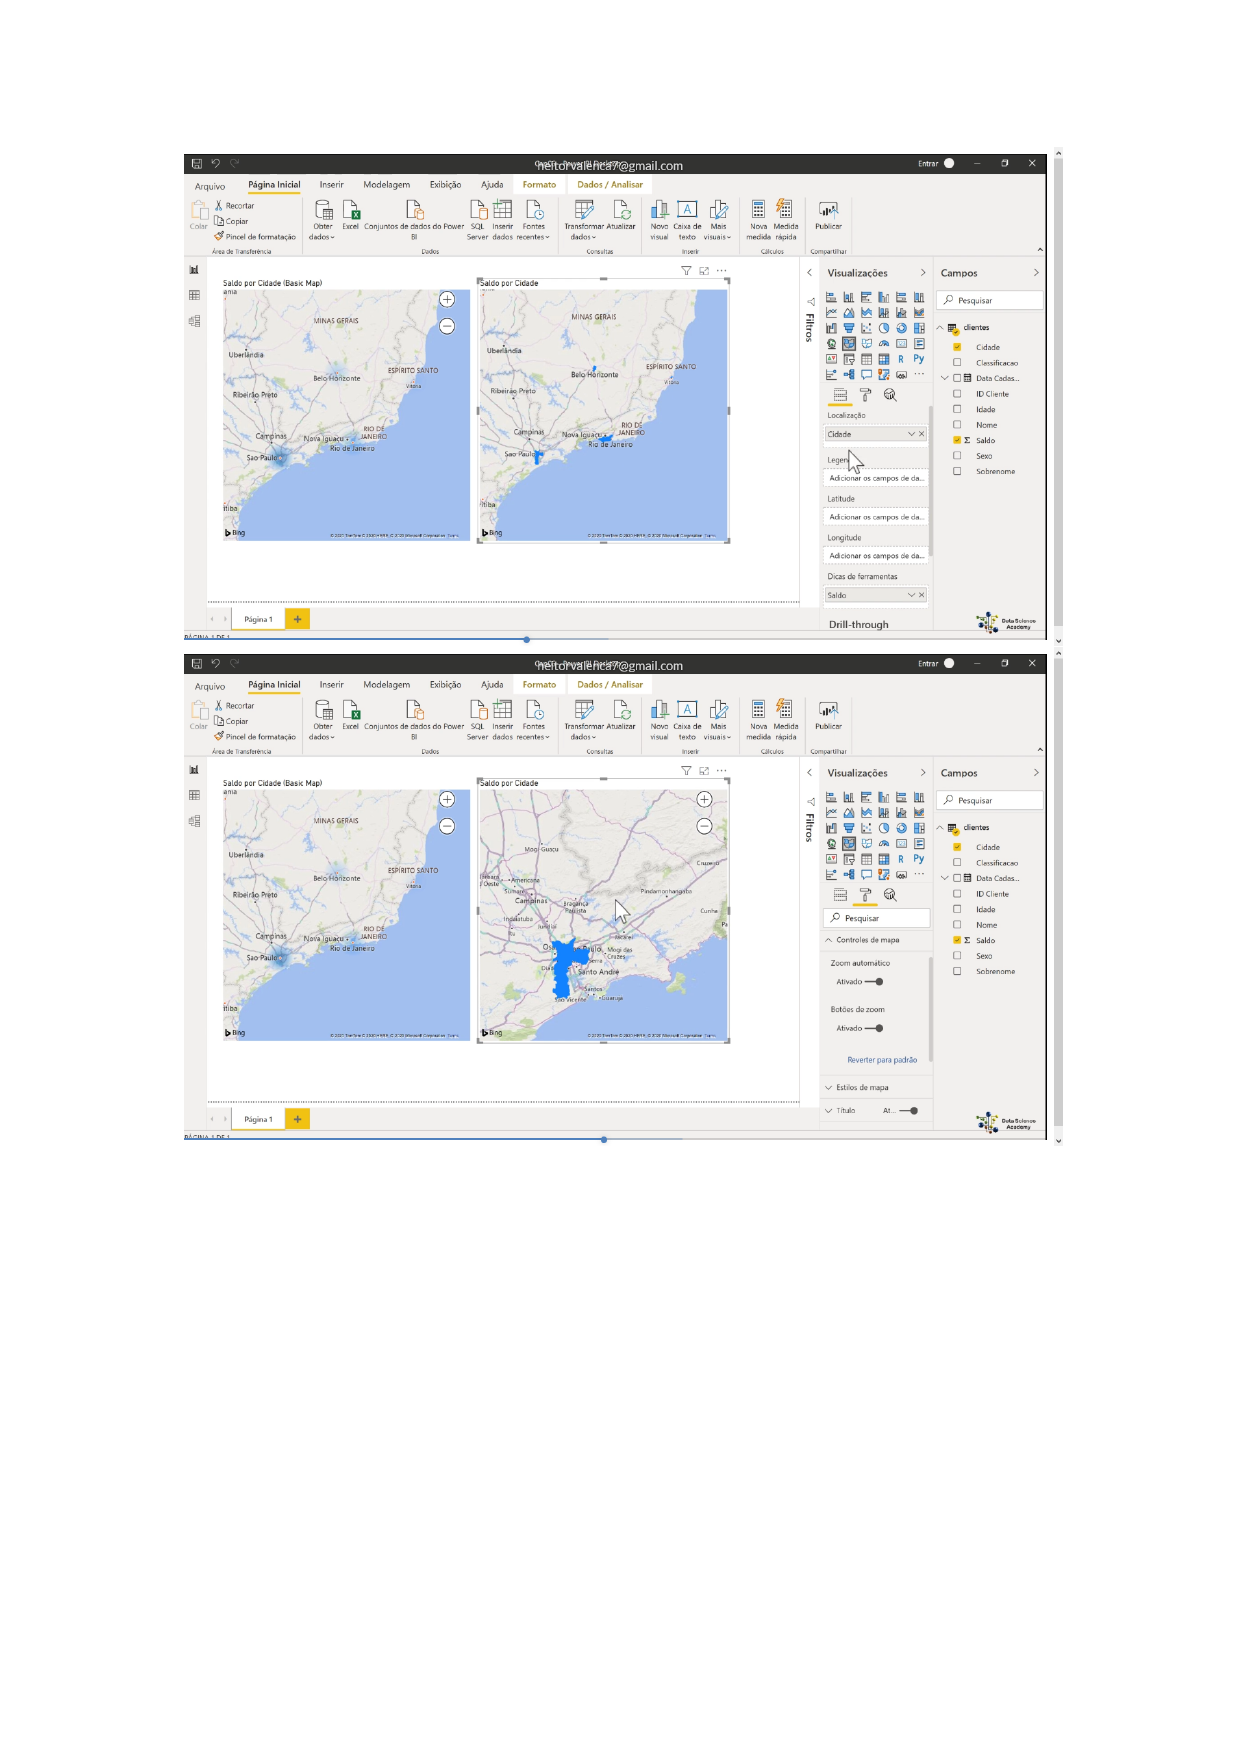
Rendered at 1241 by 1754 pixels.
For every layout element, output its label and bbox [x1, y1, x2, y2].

picture [177, 647, 1063, 1146]
picture [177, 147, 1063, 646]
